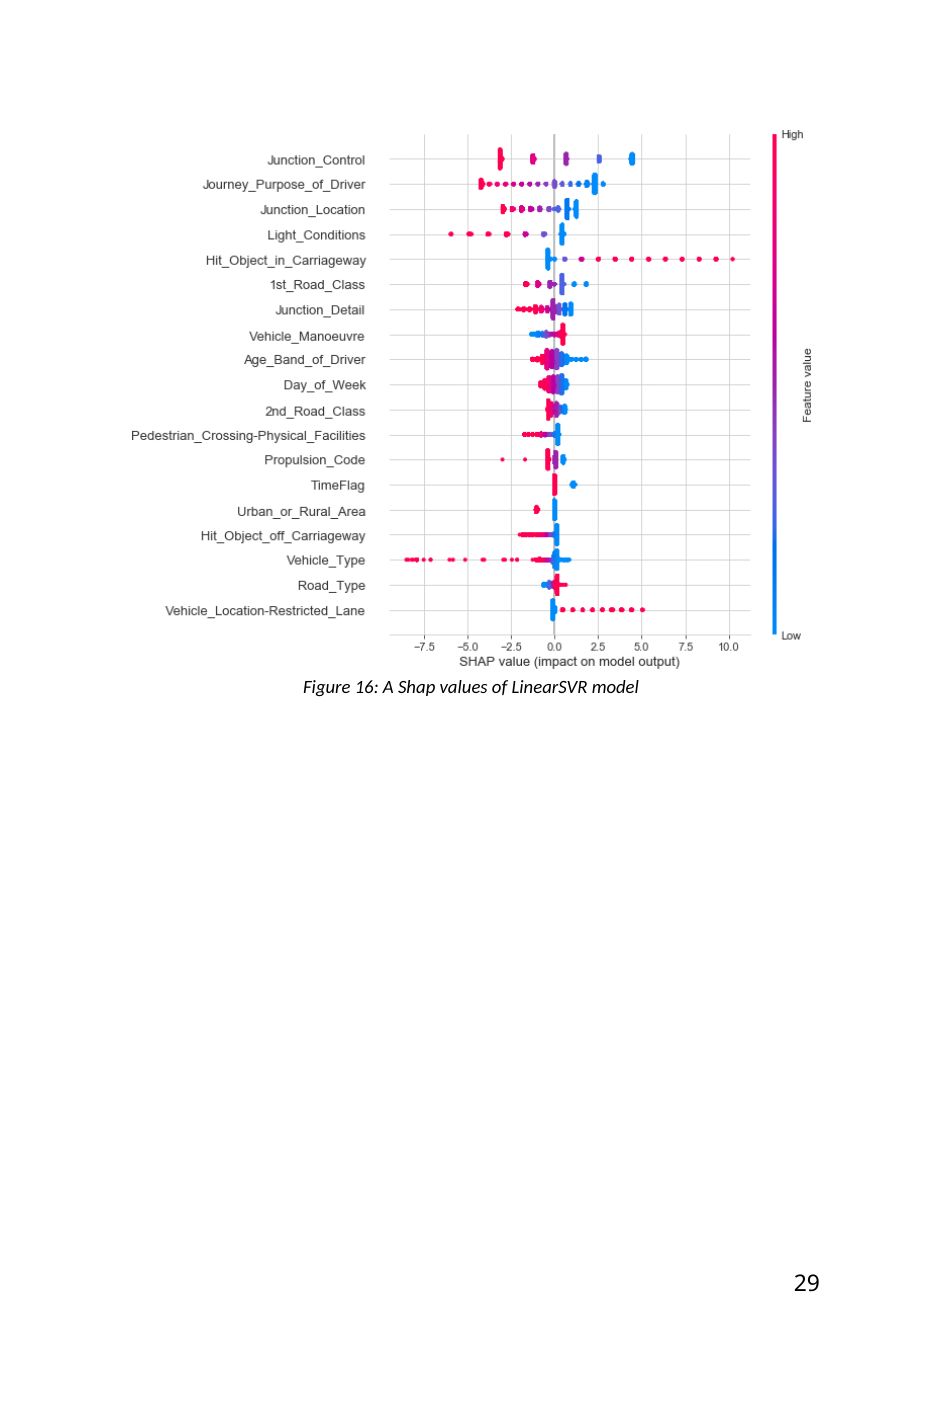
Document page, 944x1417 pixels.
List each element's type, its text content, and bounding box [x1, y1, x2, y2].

picture [124, 124, 820, 676]
text Figure 16: A Shap values of LinearSVR model [124, 676, 820, 698]
